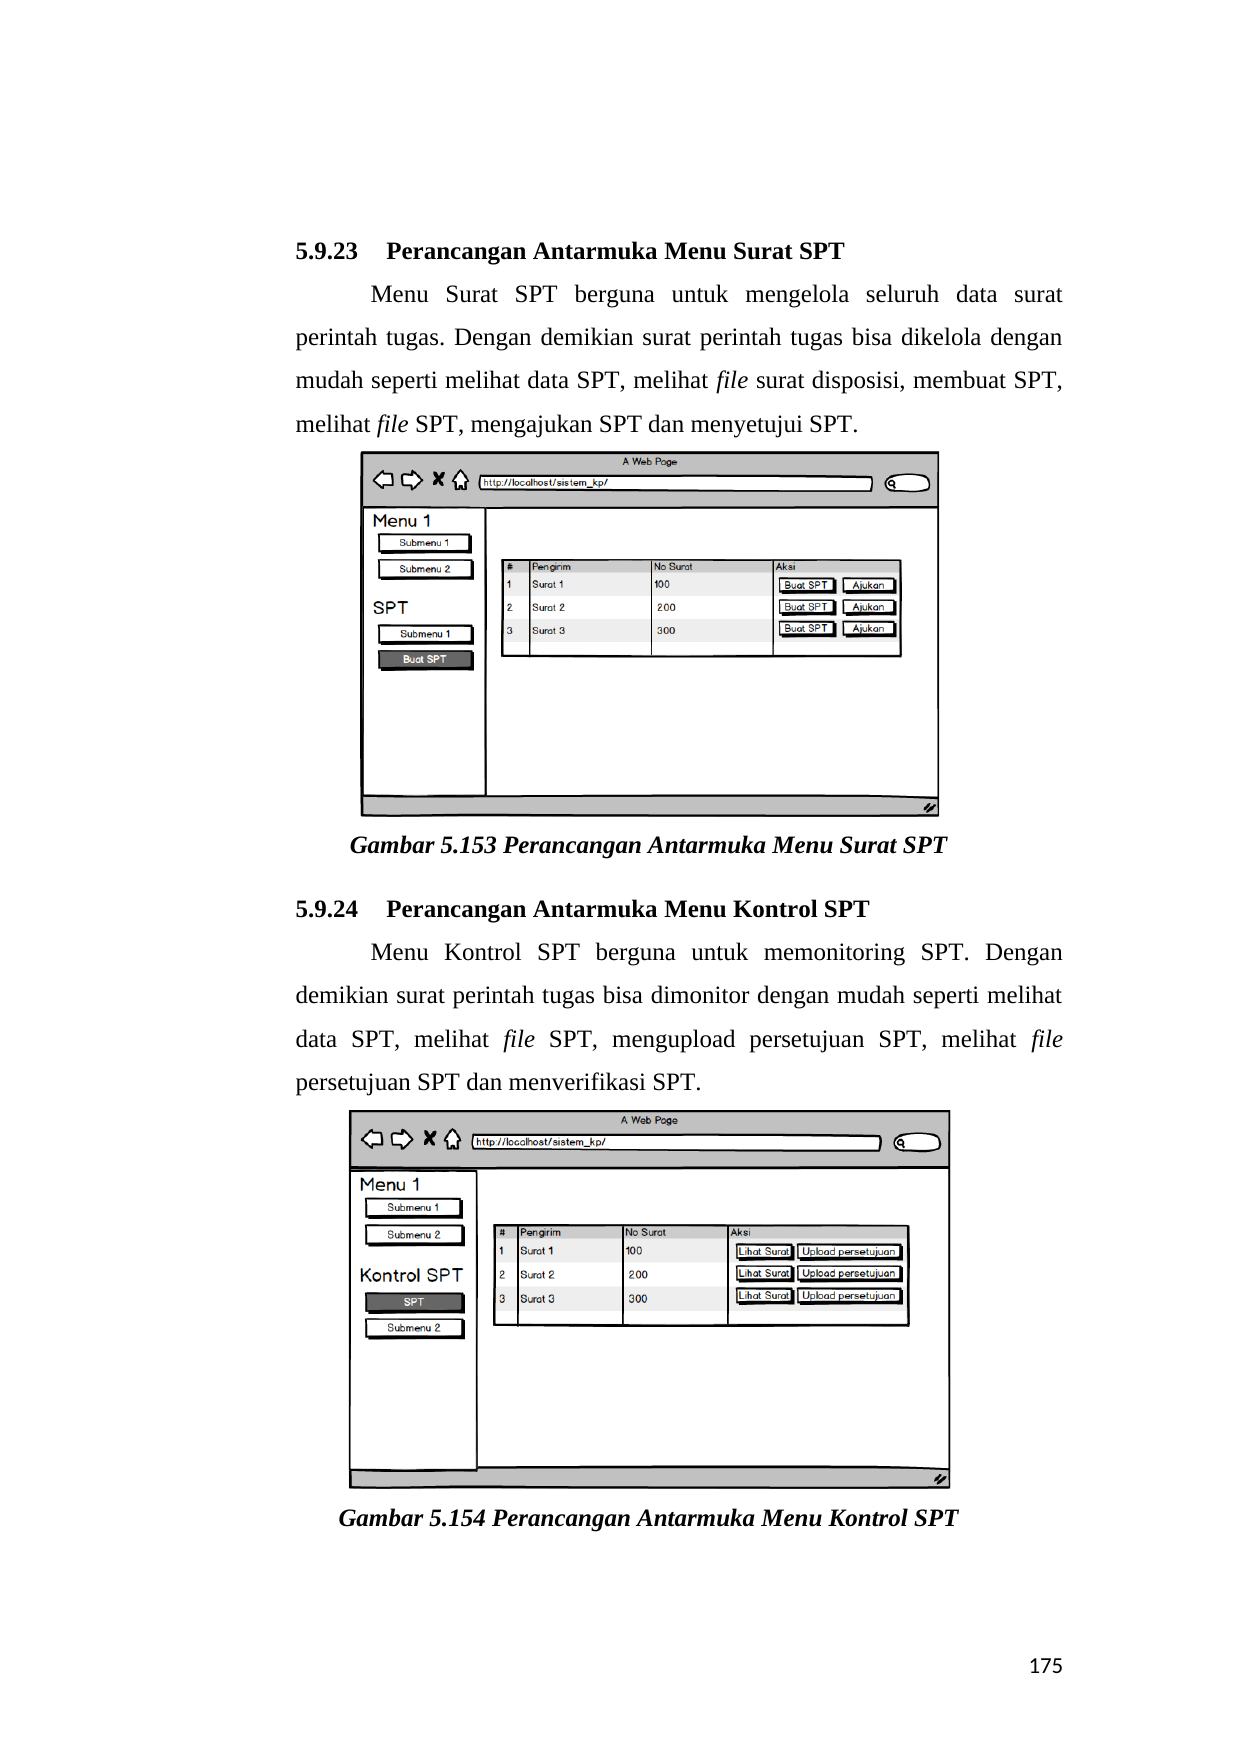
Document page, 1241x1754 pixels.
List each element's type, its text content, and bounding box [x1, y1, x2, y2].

text Menu Surat SPT berguna untuk mengelola seluruh data surat perintah tugas. Dengan demikian surat perintah tugas bisa dikelola dengan mudah seperti melihat data SPT, melihat file surat disposisi, membuat SPT, melihat file SPT, mengajukan SPT dan menyetujui SPT. [295, 279, 1063, 437]
picture [360, 451, 940, 817]
text Gambar 5.154 Perancangan Antarmuka Menu Kontrol SPT [236, 1503, 1063, 1532]
text Menu Kontrol SPT berguna untuk memonitoring SPT. Dengan demikian surat perintah tugas bisa dimonitor dengan mudah seperti melihat data SPT, melihat file SPT, mengupload persetujuan SPT, melihat file persetujuan SPT dan menverifikasi SPT. [295, 937, 1063, 1096]
text Gambar 5.153 Perancangan Antarmuka Menu Surat SPT [236, 830, 1063, 859]
subtitle Perancangan Antarmuka Menu Surat SPT [295, 236, 1063, 265]
subtitle Perancangan Antarmuka Menu Kontrol SPT [295, 894, 1063, 923]
picture [348, 1110, 951, 1489]
